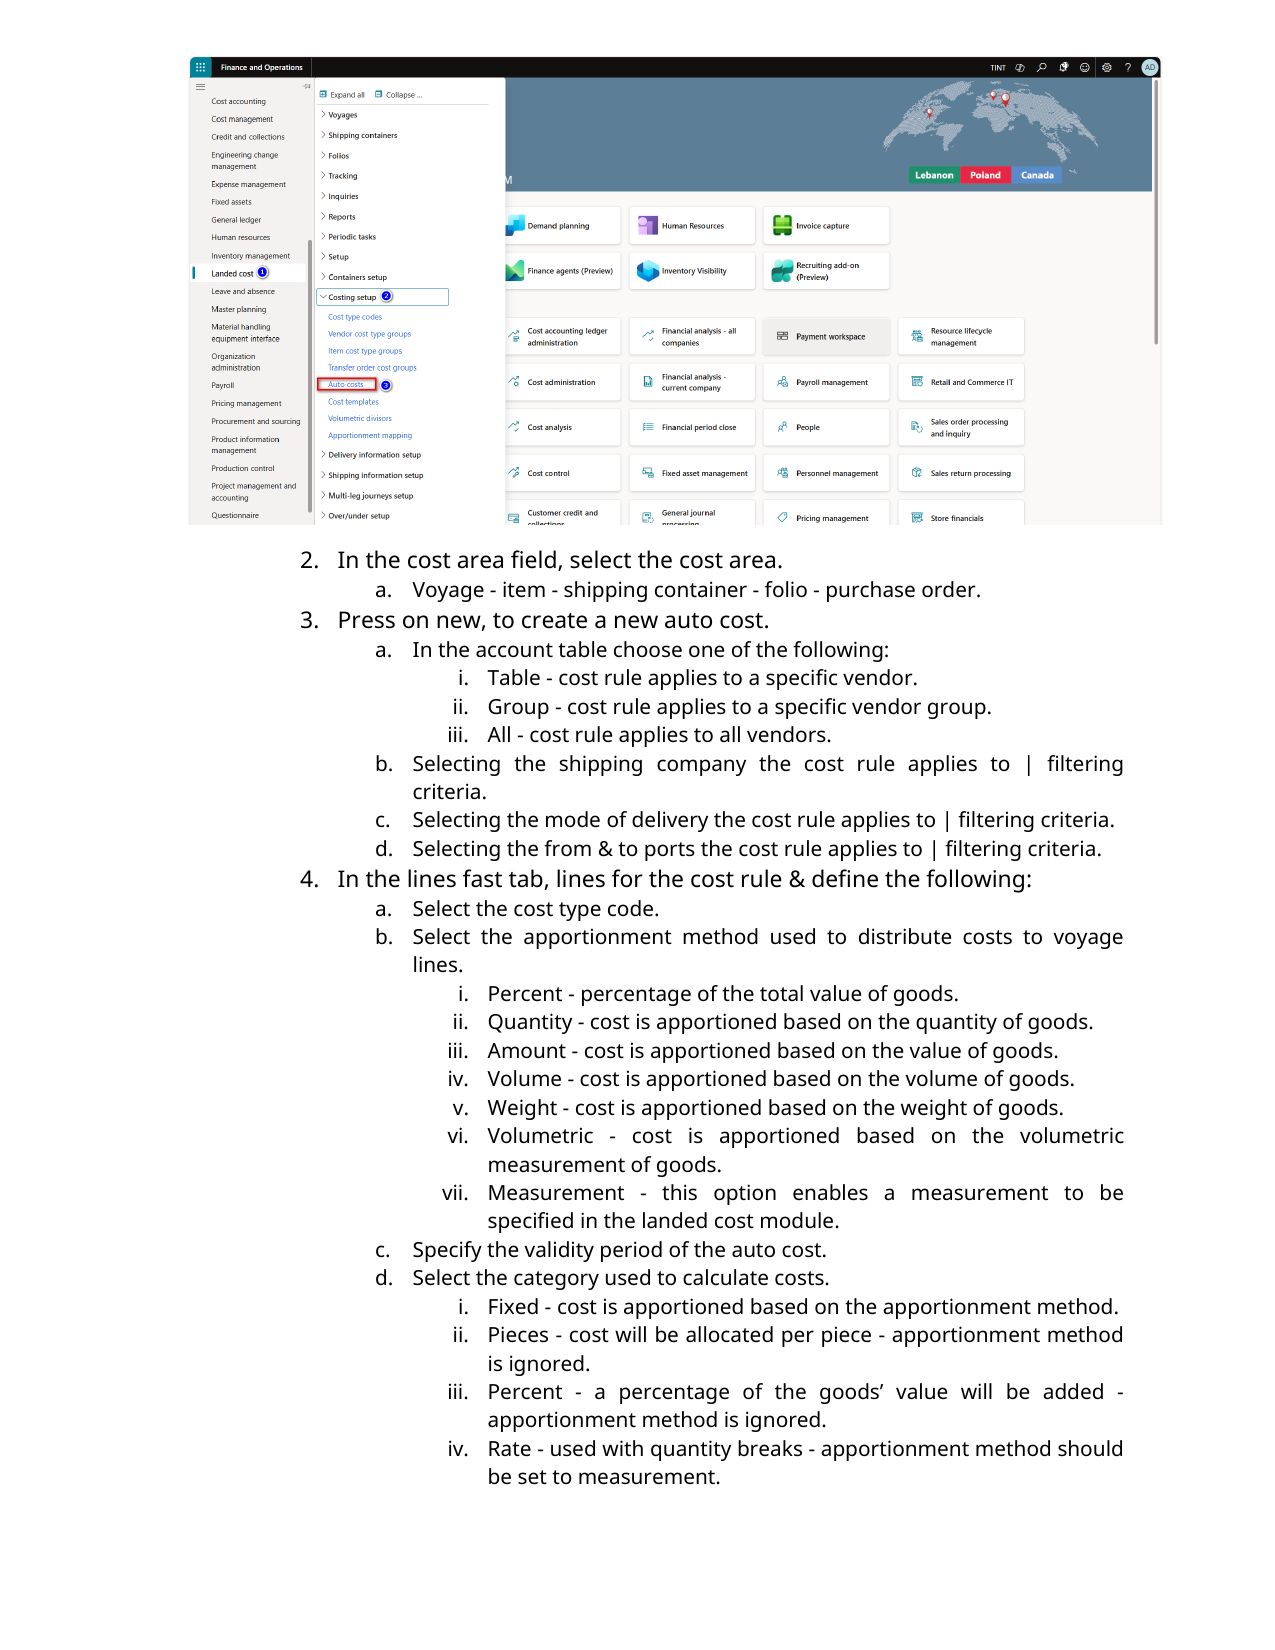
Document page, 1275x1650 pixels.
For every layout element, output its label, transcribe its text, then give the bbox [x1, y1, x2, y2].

list Voyage - item - shipping container - folio - purchase order. [375, 575, 1125, 604]
list Quantity - cost is apportioned based on the quantity of goods. [469, 1007, 1125, 1036]
picture [187, 56, 1163, 525]
list Pieces - cost will be allocated per piece - apportionment method is ignored. [469, 1320, 1125, 1377]
list All - cost rule applies to all vendors. [469, 720, 1125, 749]
list Selecting the mode of delivery the cost rule applies to | filtering criteria. [375, 806, 1125, 834]
list Group - cost rule applies to a specific vendor group. [469, 692, 1125, 720]
list Press on new, to create a new auto cost. [300, 604, 1125, 635]
list In the account table choose one of the following: [375, 635, 1125, 663]
list In the lines fast tab, lines for the cost rule & define the following: [300, 862, 1125, 894]
list In the cost area field, select the cost area. [300, 544, 1125, 575]
list Volume - cost is apportioned based on the volume of goods. [469, 1064, 1125, 1093]
list Selecting the from & to ports the cost rule applies to | filtering criteria. [375, 834, 1125, 862]
list Select the apportionment method used to distribute costs to voyage lines. [375, 922, 1125, 979]
list Selecting the shipping company the cost rule applies to | filtering criteria. [375, 749, 1125, 806]
list Measurement - this option enables a measurement to be specified in the landed cost module. [469, 1178, 1125, 1235]
list Volumetric - cost is apportioned based on the volumetric measurement of goods. [469, 1121, 1125, 1178]
list Select the cost type code. [375, 894, 1125, 922]
list Select the category used to calculate costs. [375, 1263, 1125, 1292]
list Specify the validity period of the auto cost. [375, 1235, 1125, 1263]
list Weight - cost is apportioned based on the weight of goods. [469, 1093, 1125, 1121]
list Rate - used with quantity breaks - apportionment method should be set to measurement. [469, 1434, 1125, 1491]
list Percent - a percentage of the goods’ value will be added - apportionment method is ignored. [469, 1377, 1125, 1434]
list Table - cost rule applies to a specific vendor. [469, 663, 1125, 692]
list Amount - cost is apportioned based on the value of goods. [469, 1036, 1125, 1064]
list Percent - percentage of the total value of goods. [469, 979, 1125, 1007]
list Fixed - cost is apportioned based on the apportionment method. [469, 1292, 1125, 1320]
